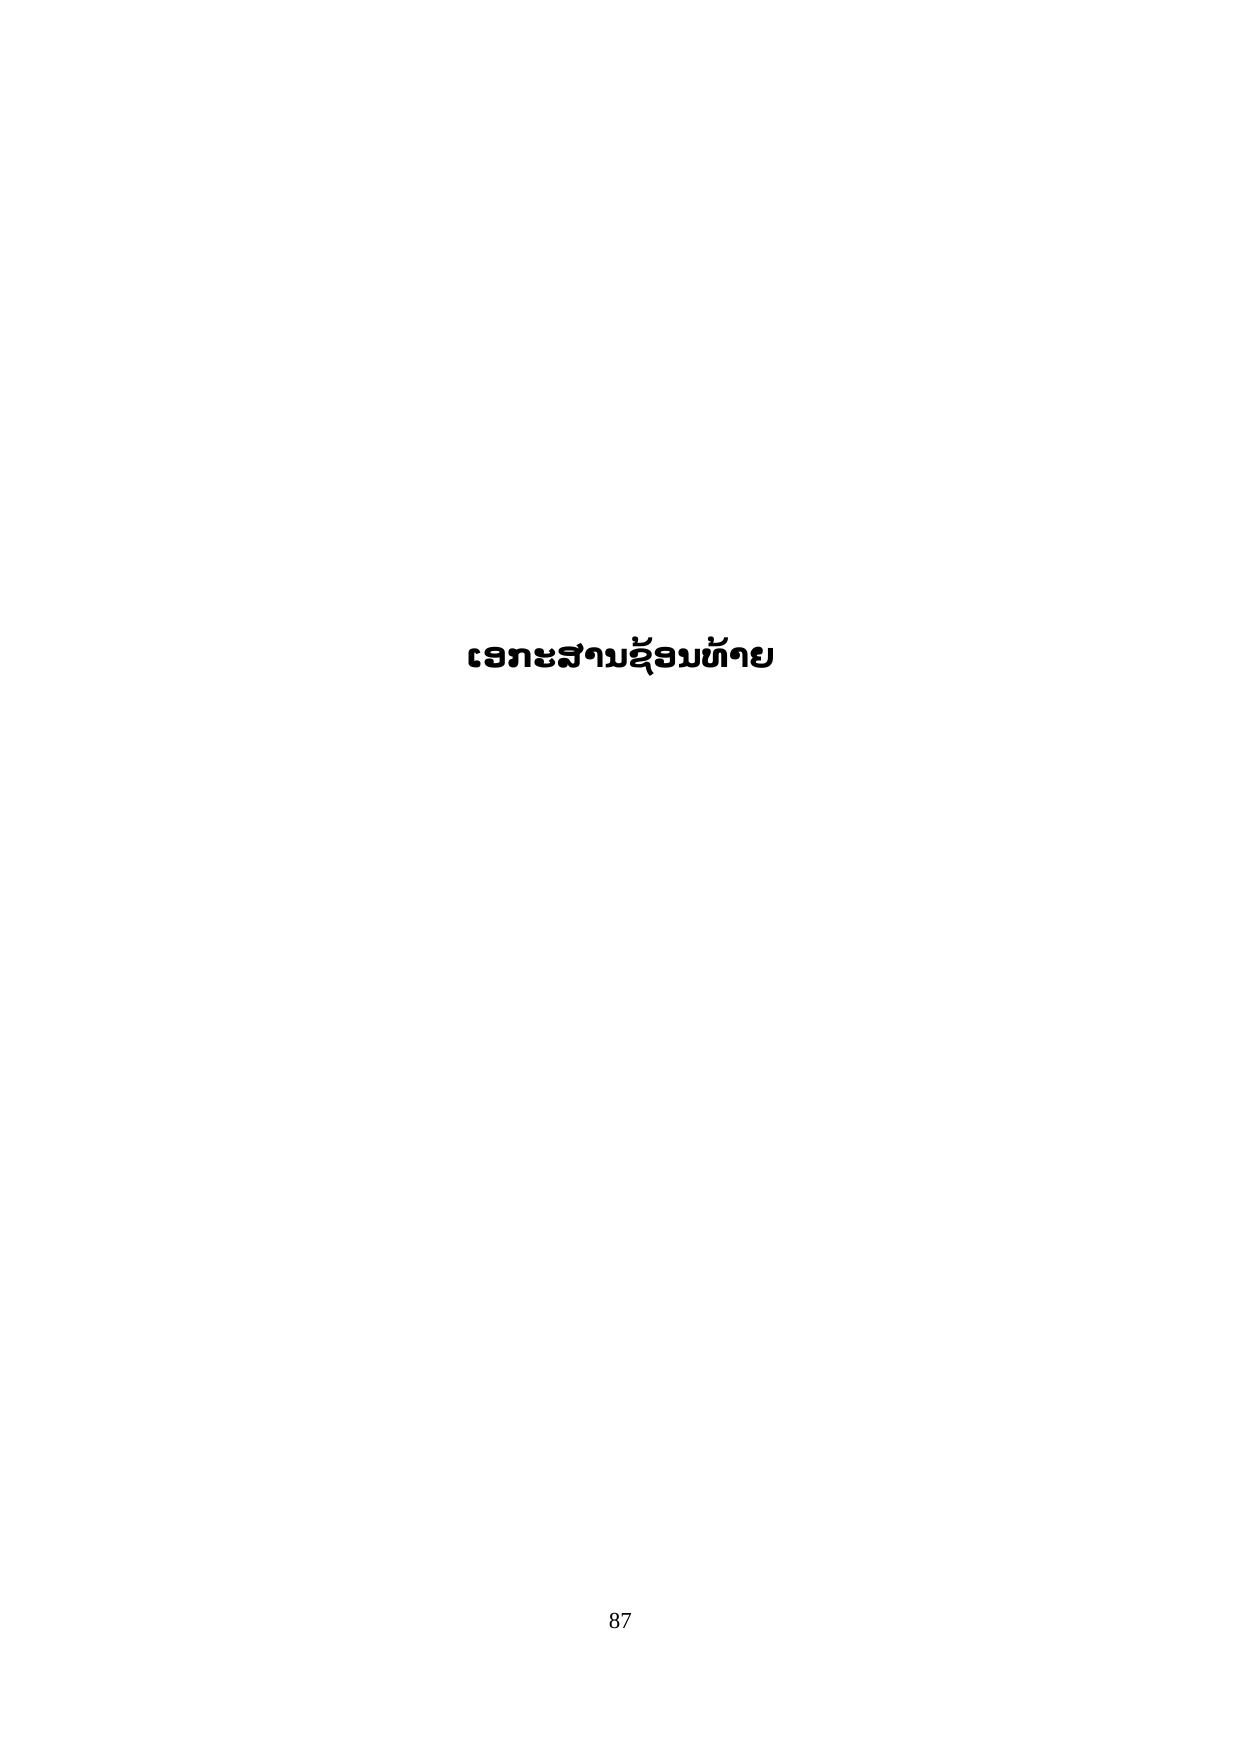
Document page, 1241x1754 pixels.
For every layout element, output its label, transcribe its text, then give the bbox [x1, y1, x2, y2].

subtitle ເອກະສານຊ້ອນທ້າຍ [177, 637, 1063, 675]
